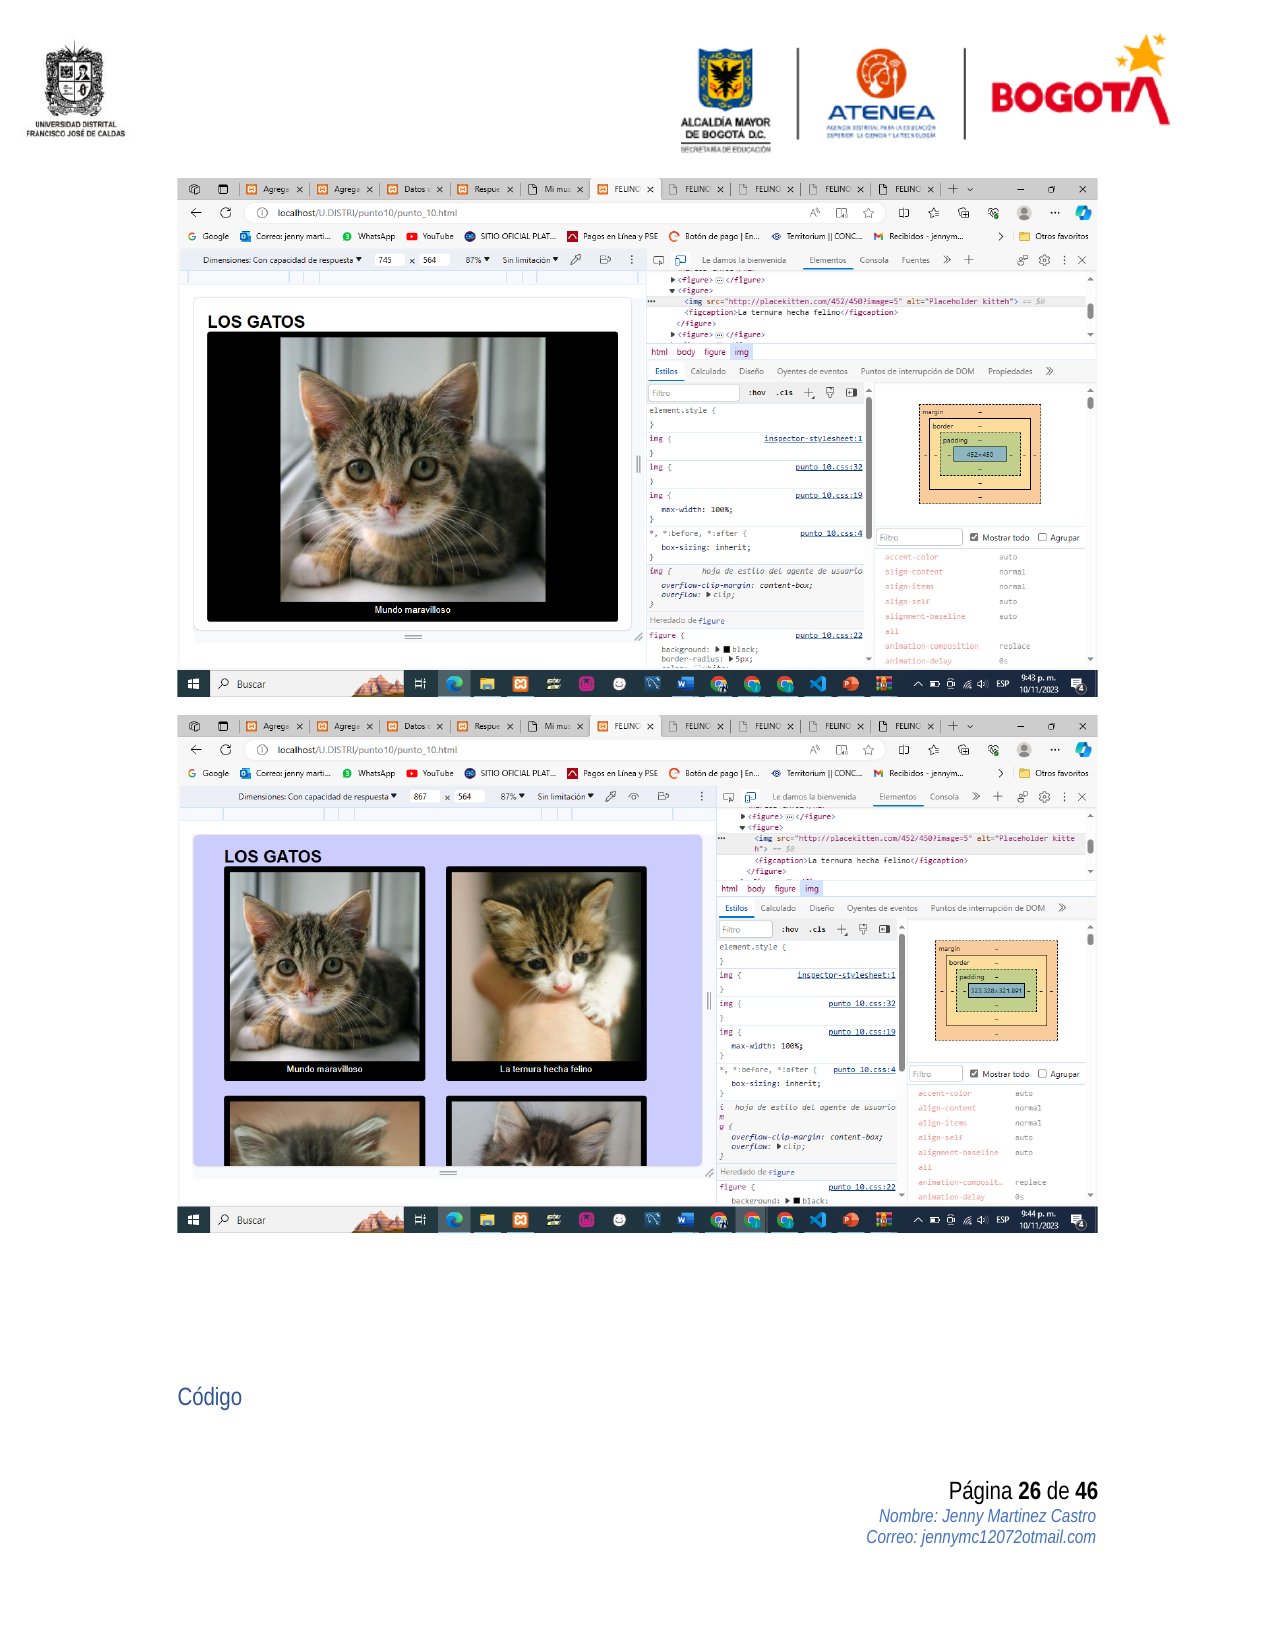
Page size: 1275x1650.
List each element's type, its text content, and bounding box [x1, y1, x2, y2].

picture [177, 715, 1098, 1233]
picture [177, 178, 1098, 697]
picture [0, 20, 1255, 161]
subtitle Código [177, 1382, 1098, 1411]
